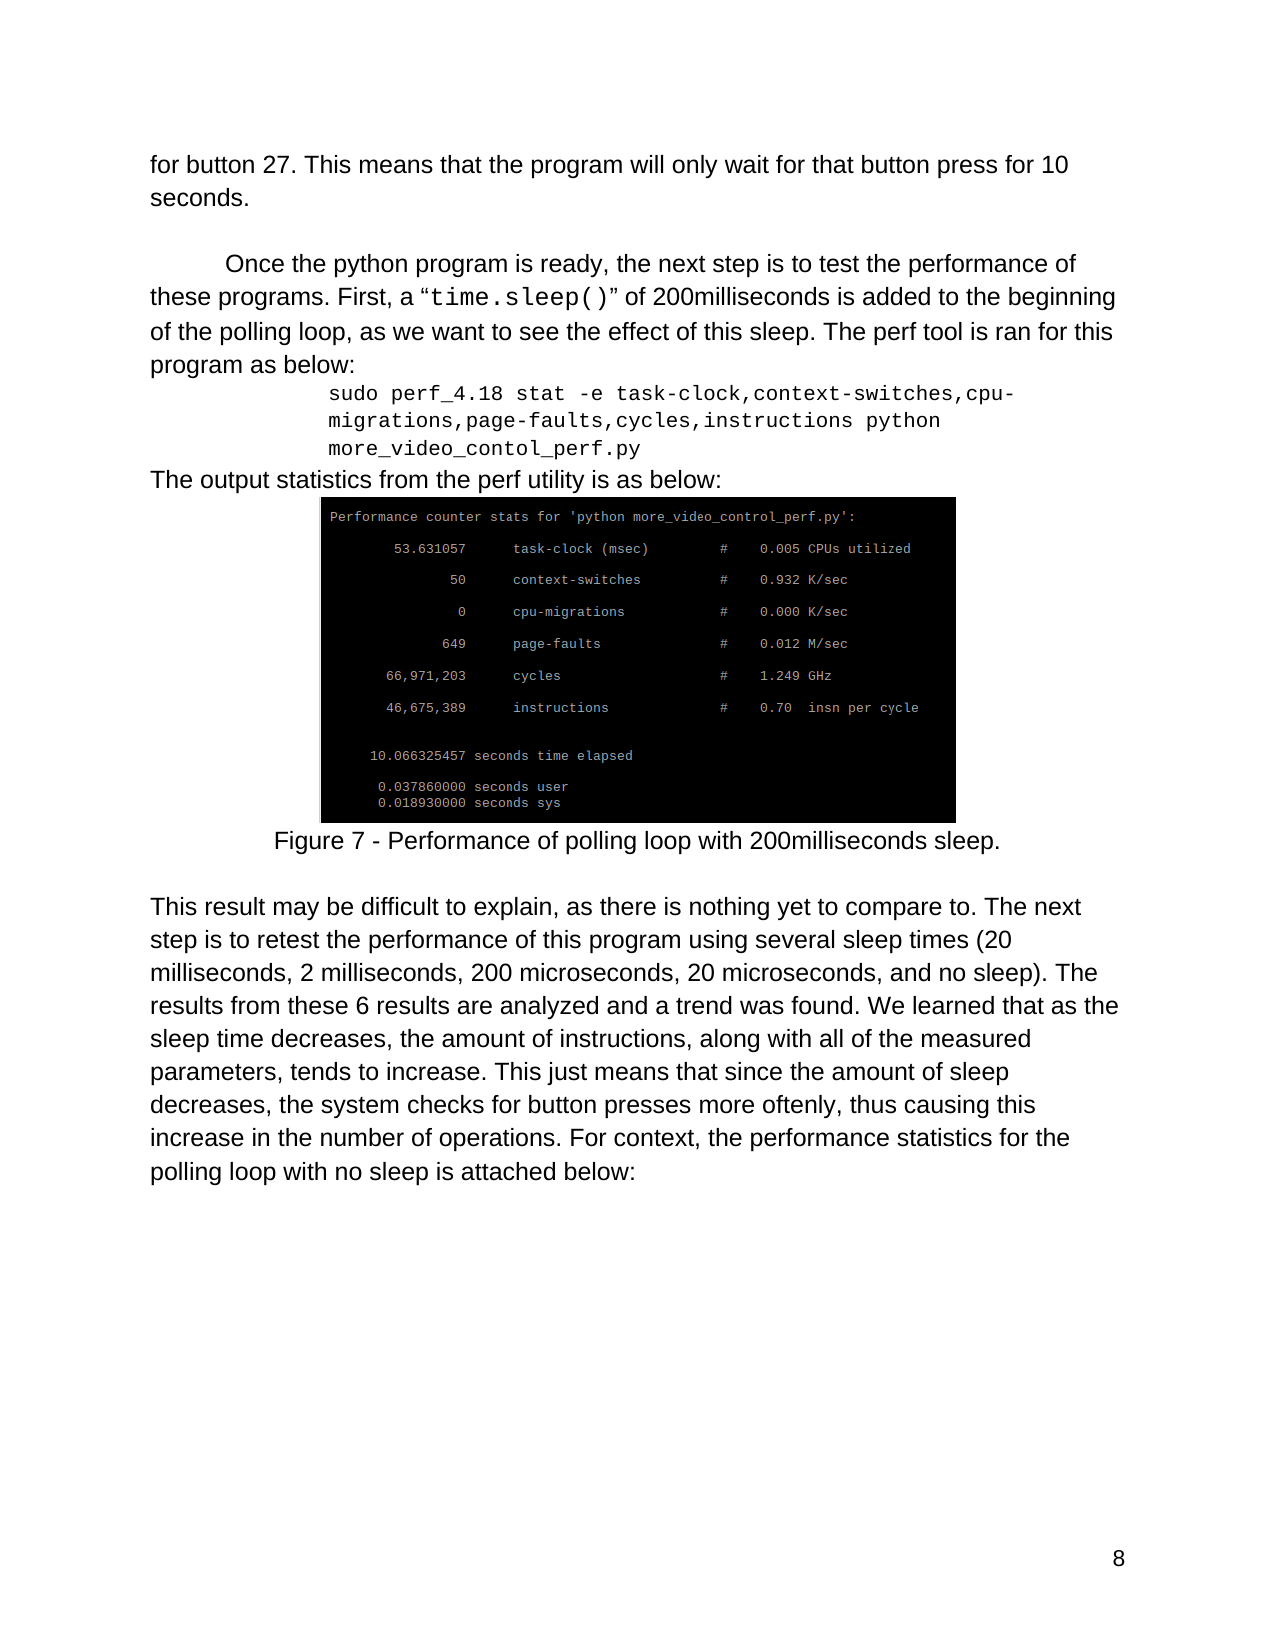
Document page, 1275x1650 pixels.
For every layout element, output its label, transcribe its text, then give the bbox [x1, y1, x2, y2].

text The output statistics from the perf utility is as below: [150, 465, 1125, 494]
text Figure 7 - Performance of polling loop with 200milliseconds sleep. [150, 826, 1125, 855]
text Once the python program is ready, the next step is to test the performance of these programs. First, a “time.sleep()” of 200milliseconds is added to the beginning of the polling loop, as we want to see the effect of this sleep. The perf tool is ran for this program as below: [150, 249, 1125, 379]
picture [319, 497, 956, 823]
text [150, 150, 1125, 212]
text sudo perf_4.18 stat -e task-clock,context-switches,cpu- migrations,page-faults,cycles,instructions python more_video_contol_perf.py [328, 383, 1125, 461]
text This result may be difficult to explain, as there is nothing yet to compare to. The next step is to retest the performance of this program using several sleep times (20 milliseconds, 2 milliseconds, 200 microseconds, 20 microseconds, and no sleep). The results from these 6 results are analyzed and a trend was found. We learned that as the sleep time decreases, the amount of instructions, along with all of the measured parameters, tends to increase. This just means that since the amount of sleep decreases, the system checks for button presses more oftenly, thus causing this increase in the number of operations. For context, the performance statistics for the polling loop with no sleep is attached below: [150, 892, 1125, 1185]
